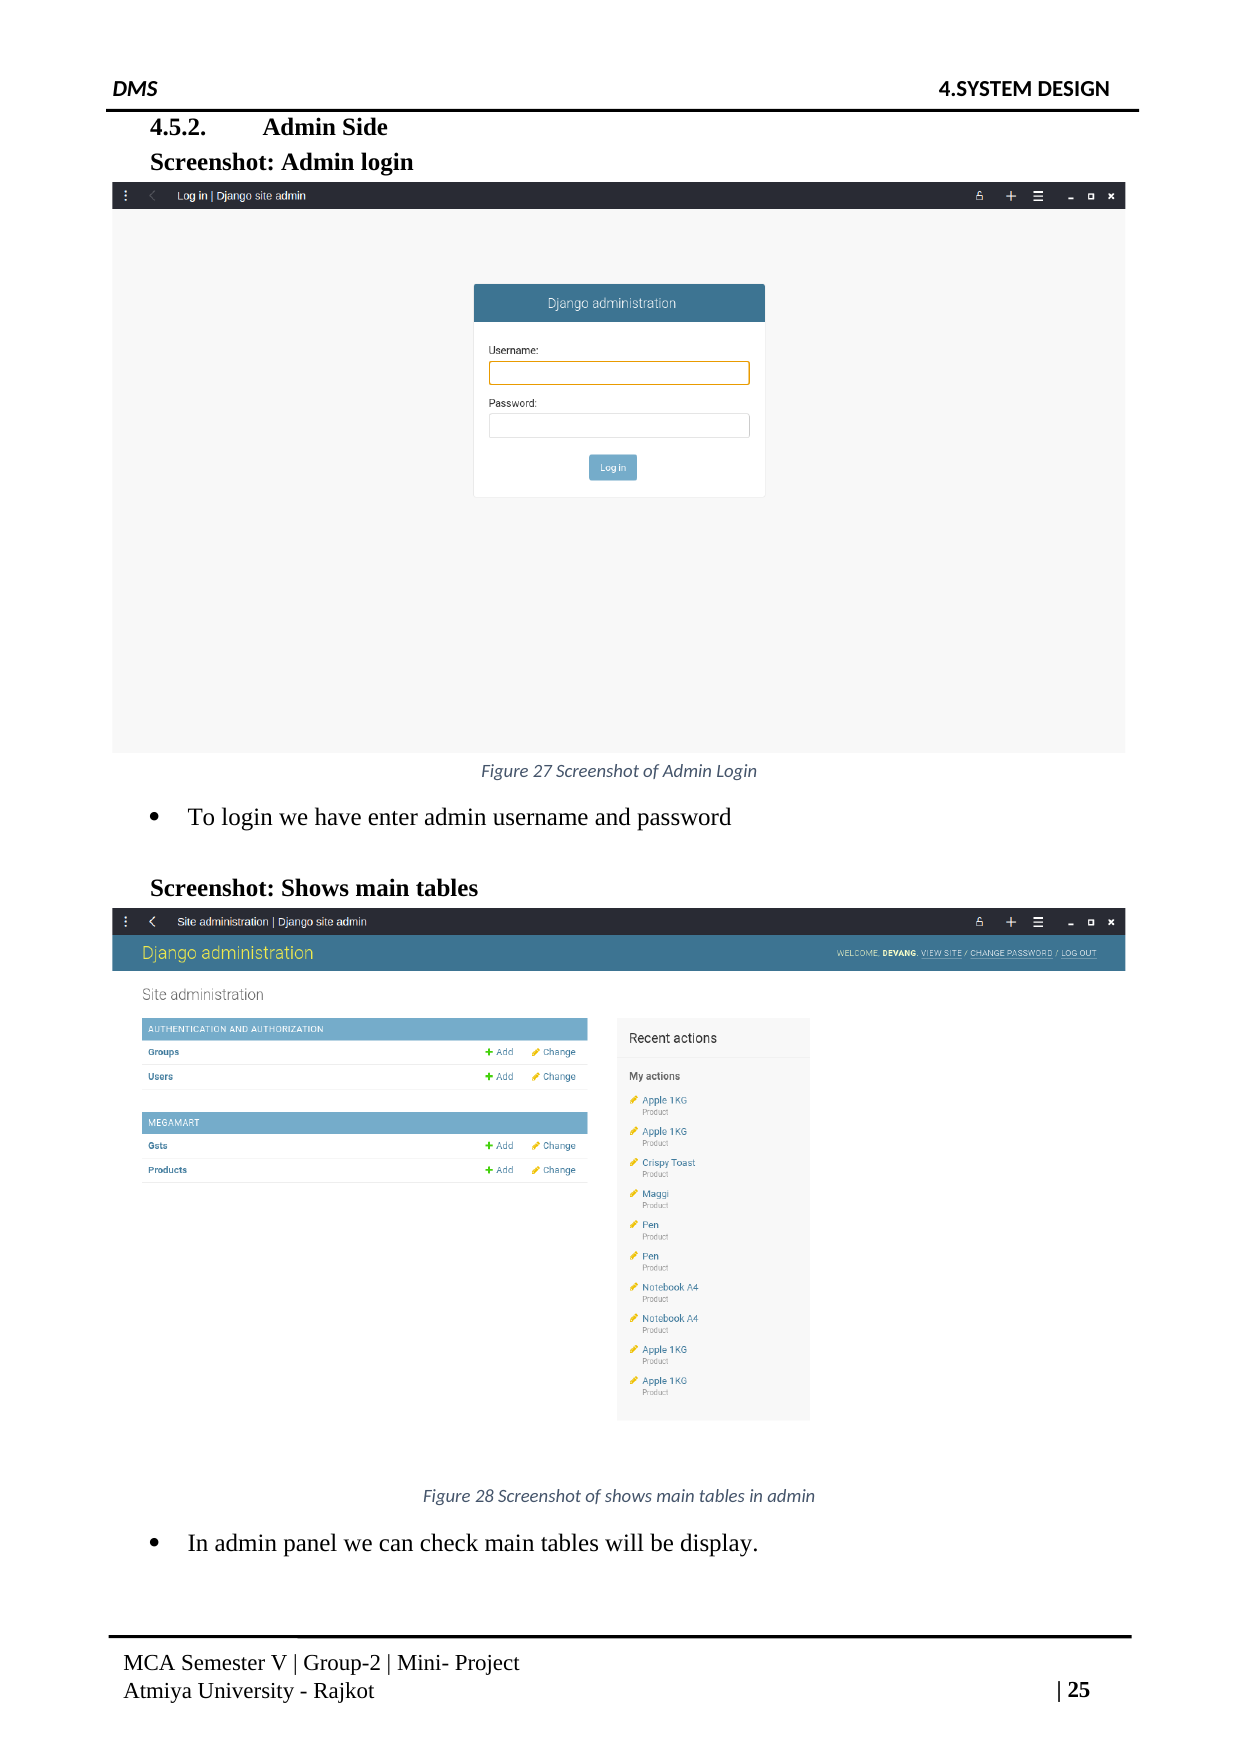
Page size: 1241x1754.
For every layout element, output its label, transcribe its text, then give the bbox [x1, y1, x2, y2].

text Admin Side [150, 112, 1128, 141]
list In admin panel we can check main tables will be display. [150, 1528, 1128, 1557]
list To login we have enter admin username and password [150, 802, 1128, 831]
list Screenshot: Admin login [150, 147, 1128, 176]
picture [112, 182, 1126, 753]
text Figure 27 Screenshot of Admin Login [112, 759, 1128, 782]
list Screenshot: Shows main tables [150, 873, 1128, 902]
text Figure 28 Screenshot of shows main tables in admin [112, 1484, 1128, 1507]
picture [112, 908, 1126, 1478]
